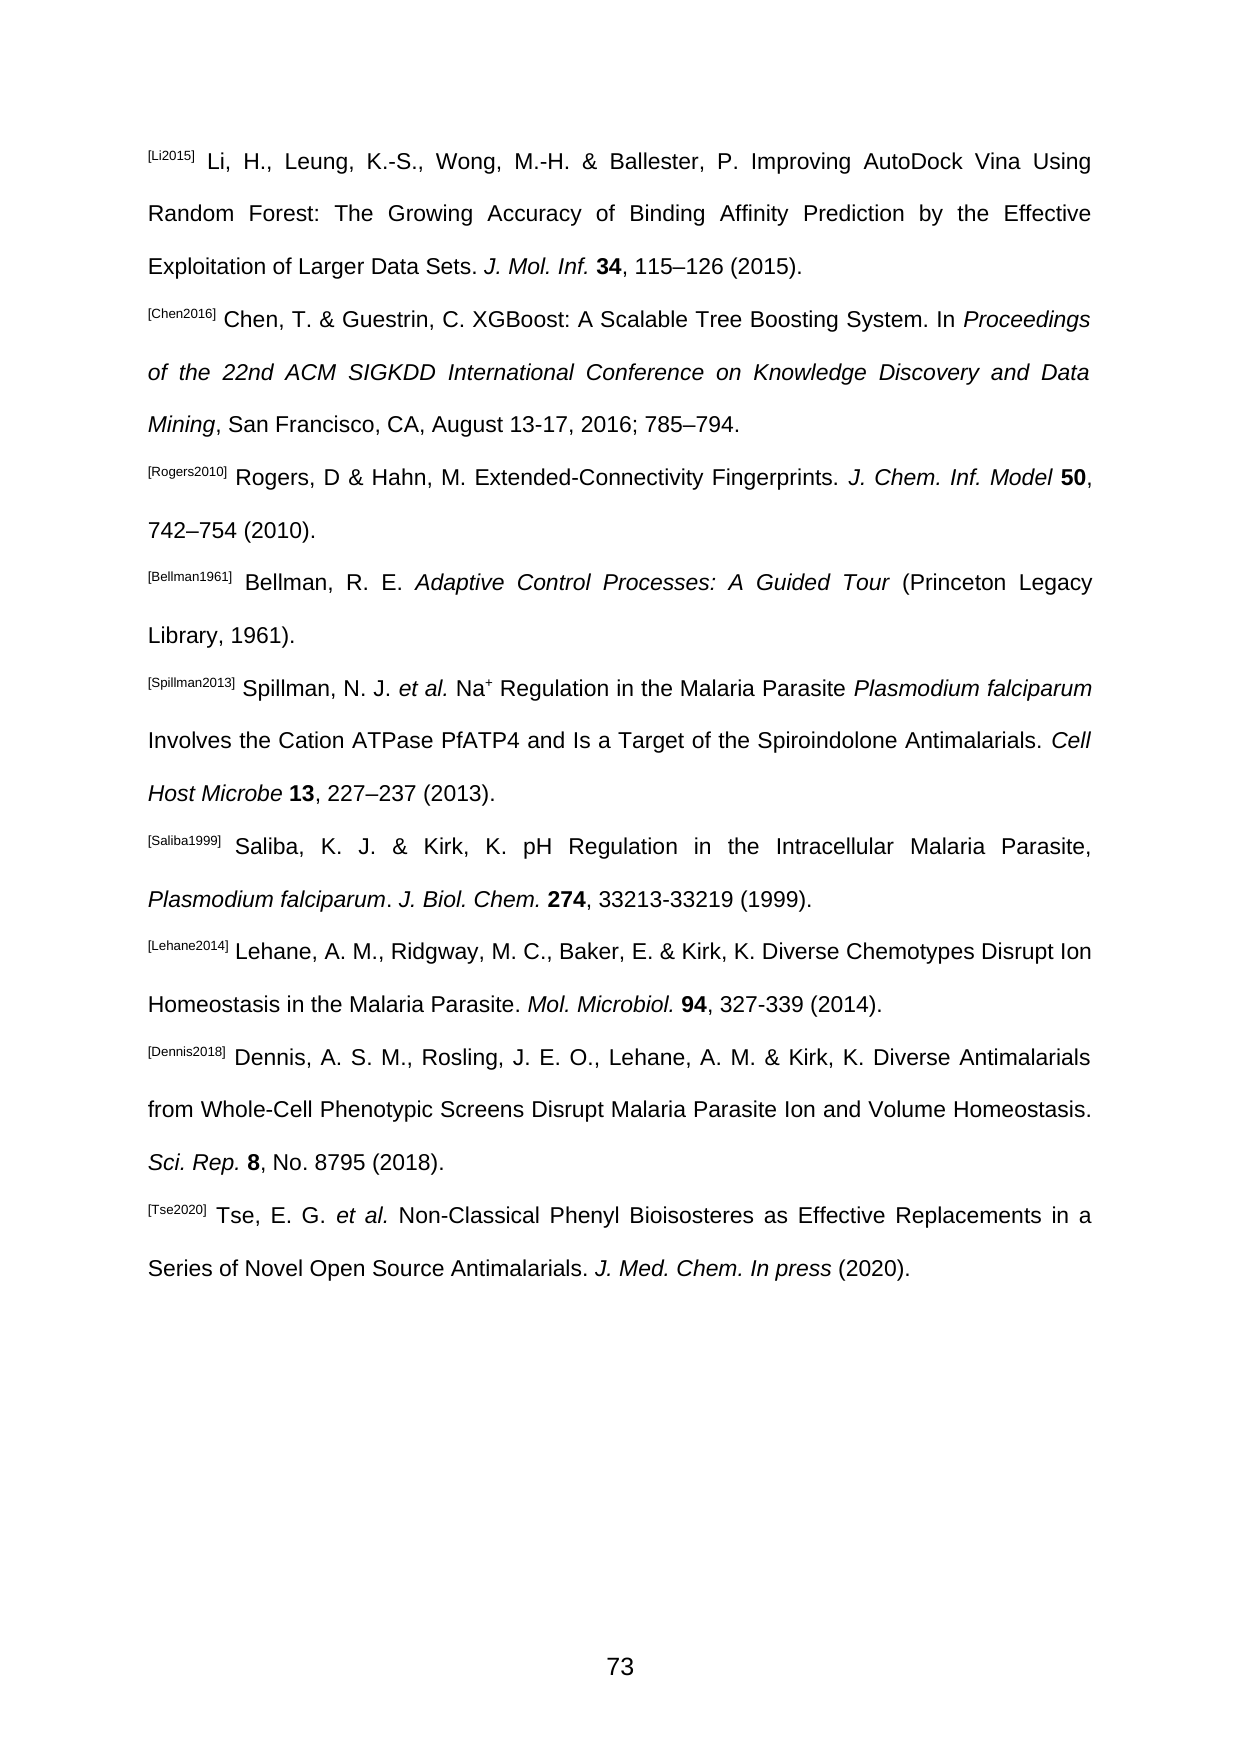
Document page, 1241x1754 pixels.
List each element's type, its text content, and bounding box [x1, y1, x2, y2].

text [Rogers2010] Rogers, D & Hahn, M. Extended-Connectivity Fingerprints. J. Chem. Inf. Model 50, 742–754 (2010). [148, 464, 1093, 543]
text [Saliba1999] Saliba, K. J. & Kirk, K. pH Regulation in the Intracellular Malaria Parasite, Plasmodium falciparum. J. Biol. Chem. 274, 33213-33219 (1999). [148, 833, 1093, 912]
text [Chen2016] Chen, T. & Guestrin, C. XGBoost: A Scalable Tree Boosting System. In Proceedings of the 22nd ACM SIGKDD International Conference on Knowledge Discovery and Data Mining, San Francisco, CA, August 13-17, 2016; 785–794. [148, 306, 1093, 437]
text [Tse2020] Tse, E. G. et al. Non-Classical Phenyl Bioisosteres as Effective Replacements in a Series of Novel Open Source Antimalarials. J. Med. Chem. In press (2020). [148, 1202, 1093, 1281]
text [Lehane2014] Lehane, A. M., Ridgway, M. C., Baker, E. & Kirk, K. Diverse Chemotypes Disrupt Ion Homeostasis in the Malaria Parasite. Mol. Microbiol. 94, 327-339 (2014). [148, 938, 1093, 1017]
text [Li2015] Li, H., Leung, K.-S., Wong, M.-H. & Ballester, P. Improving AutoDock Vina Using Random Forest: The Growing Accuracy of Binding Affinity Prediction by the Effective Exploitation of Larger Data Sets. J. Mol. Inf. 34, 115–126 (2015). [148, 148, 1093, 279]
text [Dennis2018] Dennis, A. S. M., Rosling, J. E. O., Lehane, A. M. & Kirk, K. Diverse Antimalarials from Whole-Cell Phenotypic Screens Disrupt Malaria Parasite Ion and Volume Homeostasis. Sci. Rep. 8, No. 8795 (2018). [148, 1044, 1093, 1175]
text [Bellman1961] Bellman, R. E. Adaptive Control Processes: A Guided Tour (Princeton Legacy Library, 1961). [148, 569, 1093, 648]
text [Spillman2013] Spillman, N. J. et al. Na+ Regulation in the Malaria Parasite Plasmodium falciparum Involves the Cation ATPase PfATP4 and Is a Target of the Spiroindolone Antimalarials. Cell Host Microbe 13, 227–237 (2013). [148, 675, 1093, 806]
